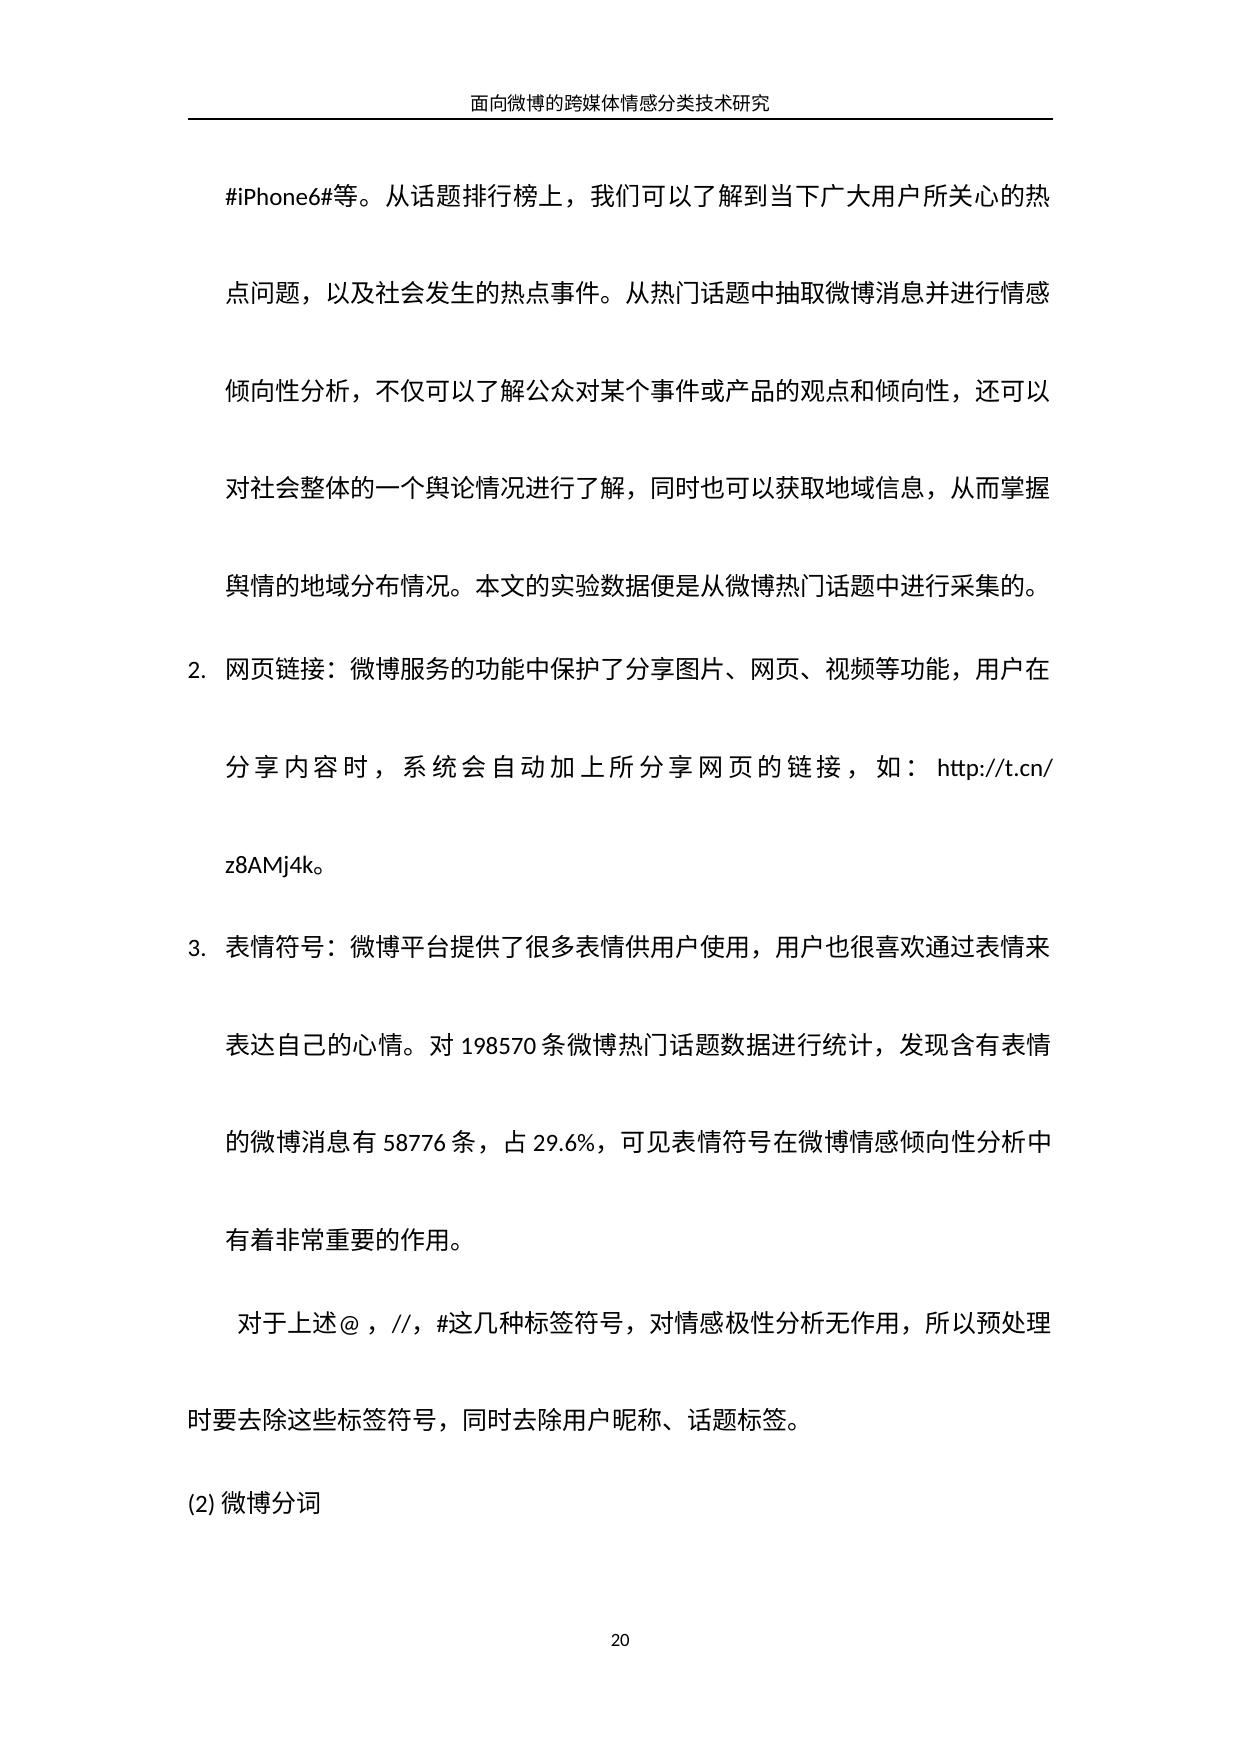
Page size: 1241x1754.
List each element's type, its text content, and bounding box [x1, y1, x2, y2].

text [225, 162, 1053, 617]
list 表情符号：微博平台提供了很多表情供用户使用，用户也很喜欢通过表情来表达自己的心情。对198570条微博热门话题数据进行统计，发现含有表情的微博消息有58776条，占29.6%，可见表情符号在微博情感倾向性分析中有着非常重要的作用。 [187, 913, 1053, 1271]
list 网页链接：微博服务的功能中保护了分享图片、网页、视频等功能，用户在分享内容时，系统会自动加上所分享网页的链接，如：http://t.cn/z8AMj4k。 [187, 635, 1053, 895]
text (2) 微博分词 [187, 1469, 1053, 1534]
text 对于上述@ ，//，#这几种标签符号，对情感极性分析无作用，所以预处理时要去除这些标签符号，同时去除用户昵称、话题标签。 [187, 1289, 1053, 1451]
